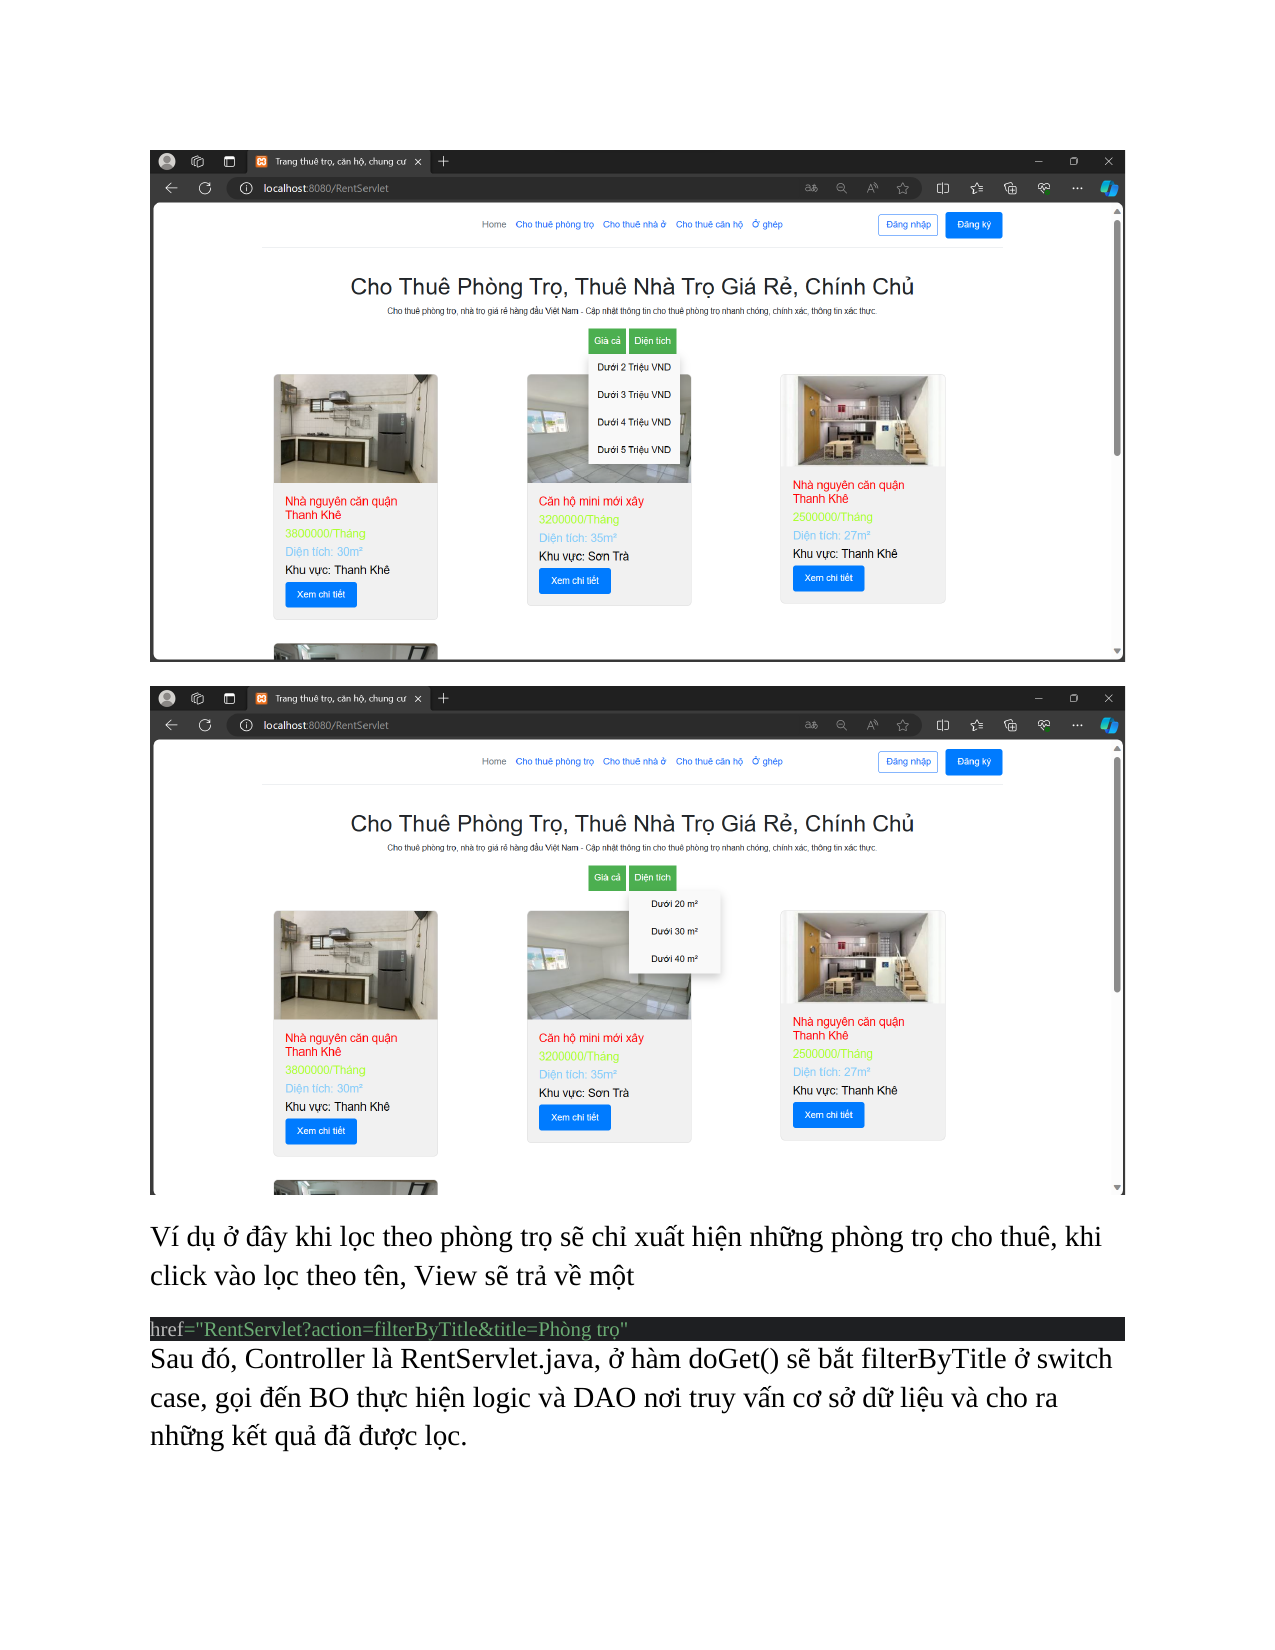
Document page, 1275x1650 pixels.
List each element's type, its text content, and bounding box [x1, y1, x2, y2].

text Ví dụ ở đây khi lọc theo phòng trọ sẽ chỉ xuất hiện những phòng trọ cho thuê, khi click vào lọc theo tên, View sẽ trả về một [150, 1219, 1125, 1291]
picture [150, 150, 1125, 662]
text Sau đó, Controller là RentServlet.java, ở hàm doGet() sẽ bắt filterByTitle ở switch case, gọi đến BO thực hiện logic và DAO nơi truy vấn cơ sở dữ liệu và cho ra những kết quả đã được lọc. [150, 1341, 1125, 1452]
text href="RentServlet?action=filterByTitle&title=Phòng trọ" [150, 1317, 1125, 1341]
picture [150, 686, 1125, 1195]
